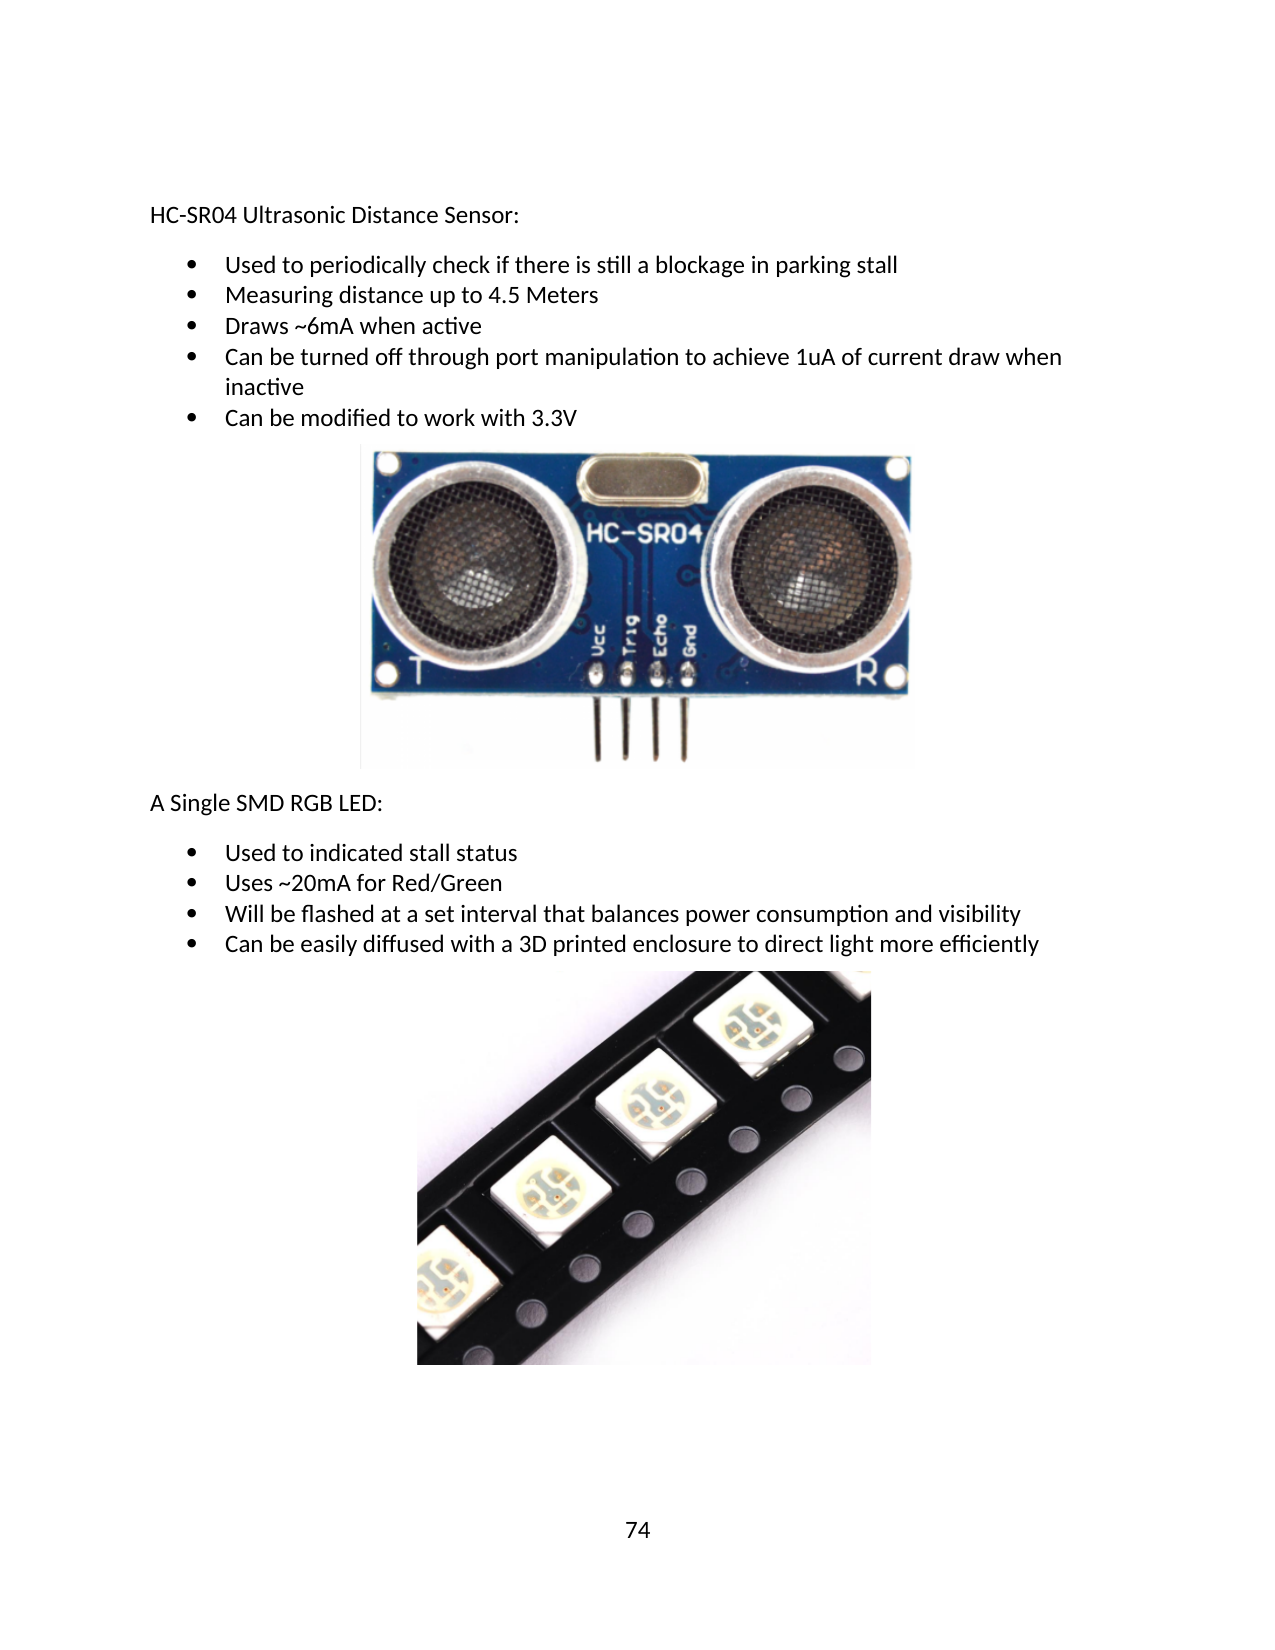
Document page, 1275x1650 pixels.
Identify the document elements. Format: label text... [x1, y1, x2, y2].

list Draws ~6mA when active [187, 310, 1125, 341]
list Can be easily diffused with a 3D printed enclosure to direct light more efficiently [187, 928, 1125, 959]
list Can be modified to work with 3.3V [187, 402, 1125, 432]
list Used to periodically check if there is still a blockage in parking stall [187, 249, 1125, 280]
list Measuring distance up to 4.5 Meters [187, 280, 1125, 310]
list Uses ~20mA for Red/Green [187, 867, 1125, 898]
text HC-SR04 Ultrasonic Distance Sensor: [150, 199, 1125, 230]
picture [403, 971, 872, 1365]
list Can be turned off through port manipulation to achieve 1uA of current draw when inactive [187, 341, 1125, 402]
list Will be flashed at a set interval that balances power consumption and visibility [187, 898, 1125, 928]
picture [360, 444, 915, 769]
text A Single SMD RGB LED: [150, 787, 1125, 818]
list Used to indicated stall status [187, 837, 1125, 867]
